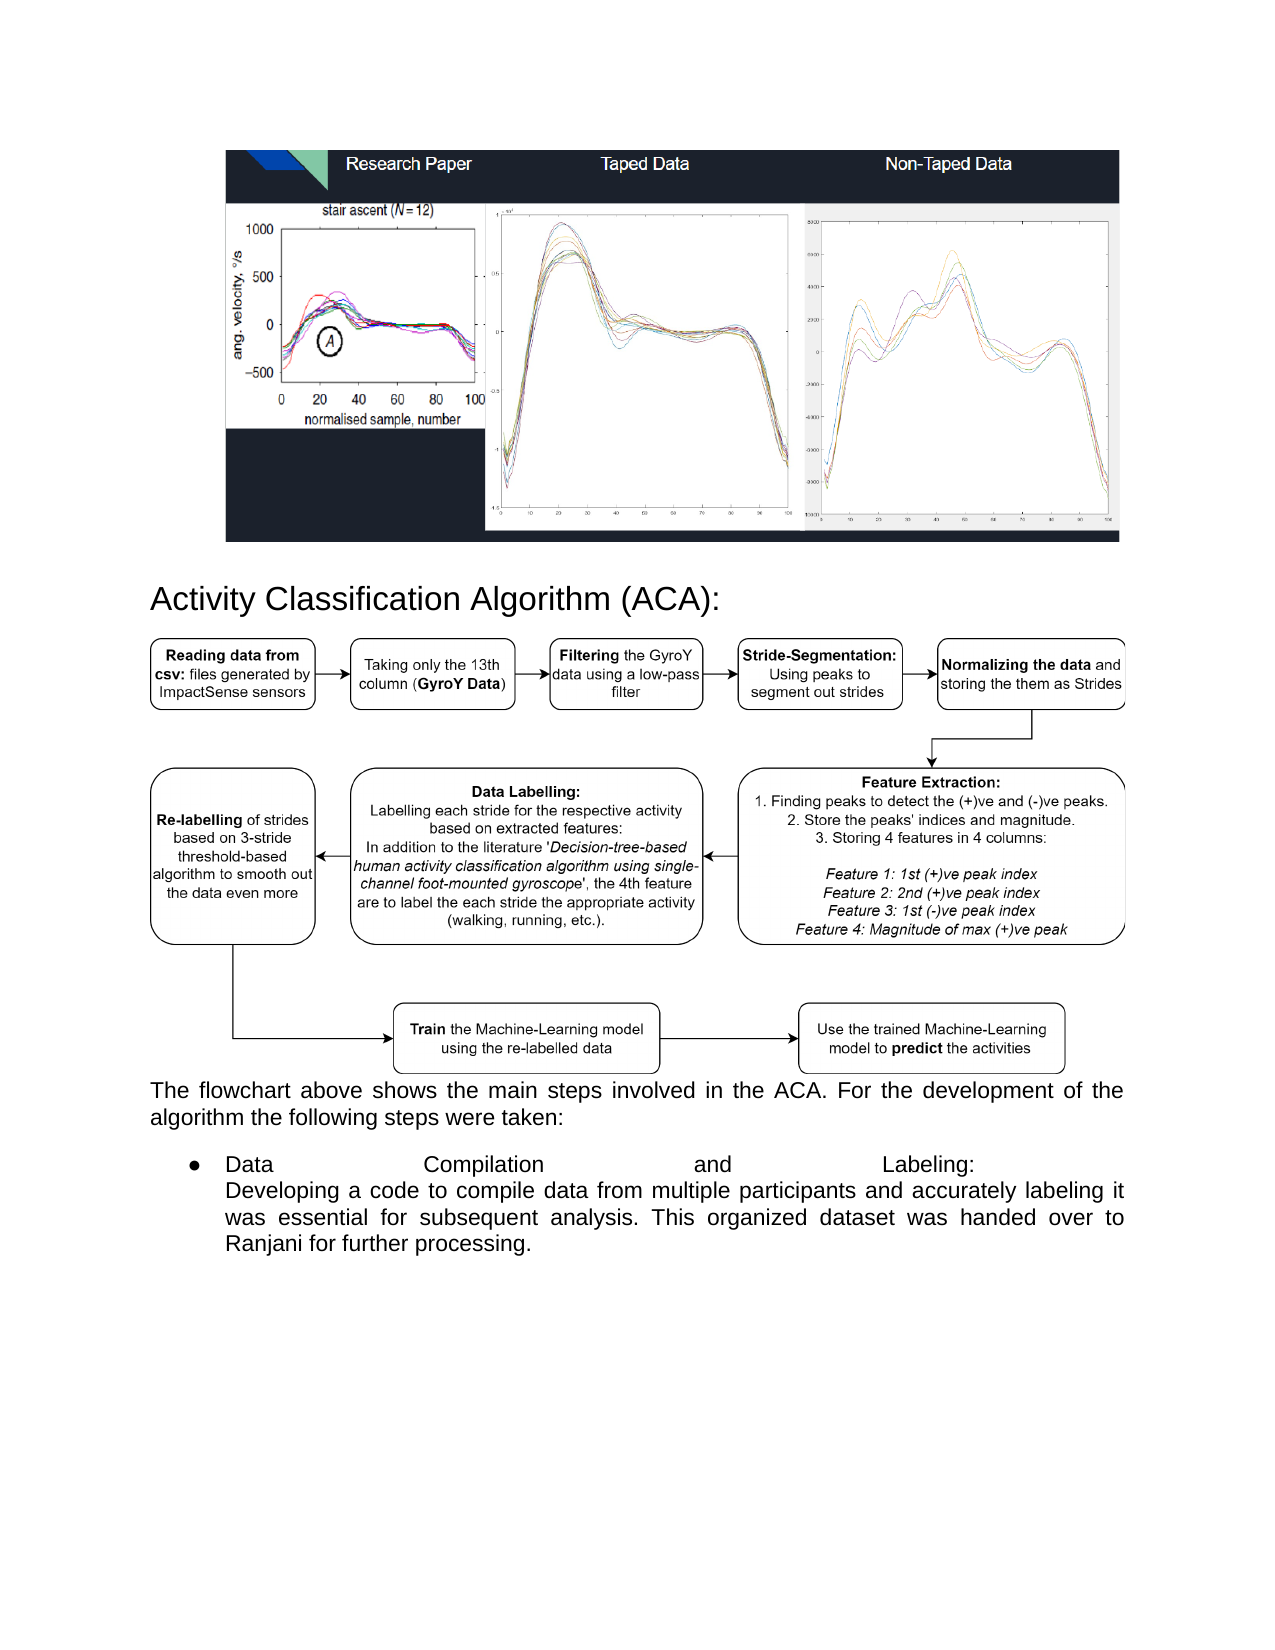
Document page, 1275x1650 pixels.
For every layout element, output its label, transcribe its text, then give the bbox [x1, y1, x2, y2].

list Data Compilation and Labeling: Developing a code to compile data from multiple participants and accurately labeling it was essential for subsequent analysis. This organized dataset was handed over to Ranjani for further processing. [187, 1151, 1125, 1256]
picture [225, 150, 1120, 542]
text The flowchart above shows the main steps involved in the ACA. For the development of the algorithm the following steps were taken: [150, 1077, 1125, 1130]
picture [150, 638, 1125, 1074]
subtitle Activity Classification Algorithm (ACA): [150, 579, 1125, 617]
